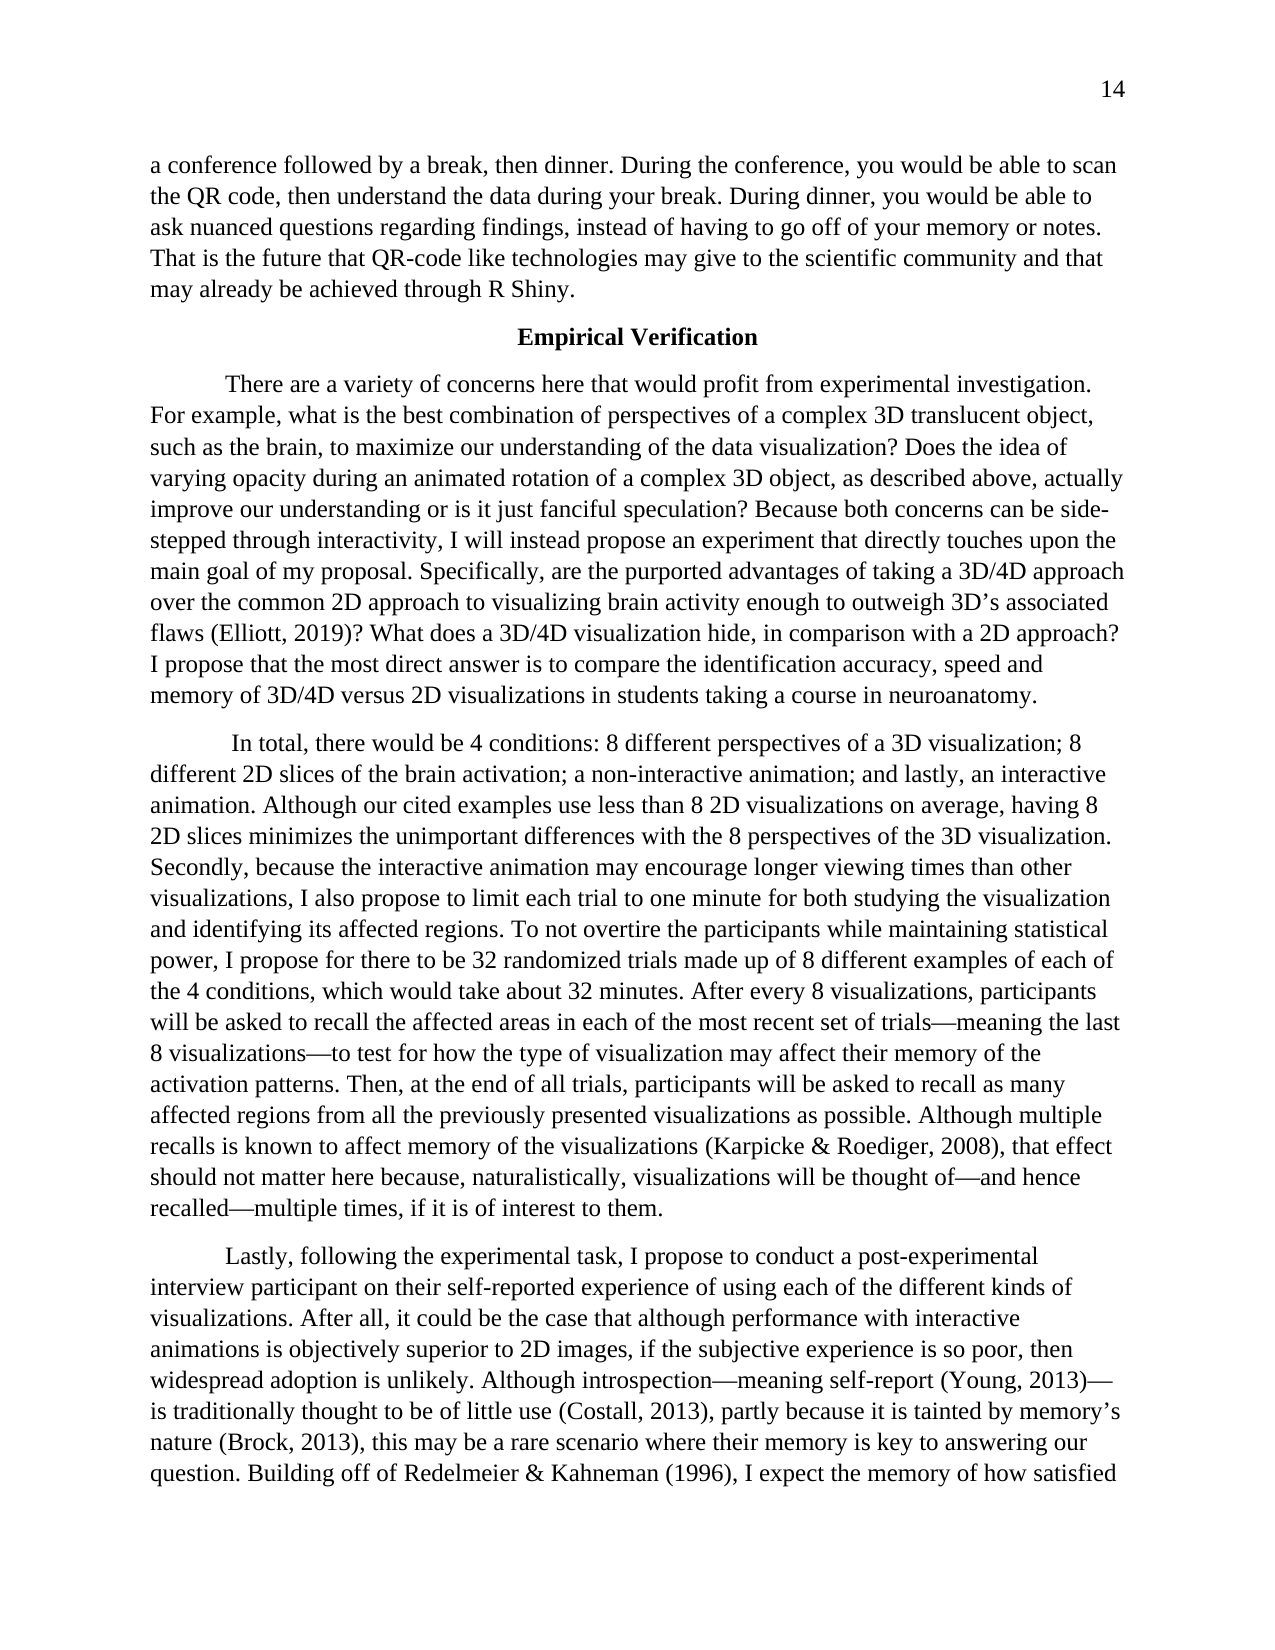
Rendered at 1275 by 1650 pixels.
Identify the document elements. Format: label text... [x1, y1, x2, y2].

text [150, 1241, 1125, 1487]
text There are a variety of concerns here that would profit from experimental investigation. For example, what is the best combination of perspectives of a complex 3D translucent object, such as the brain, to maximize our understanding of the data visualization? Does the idea of varying opacity during an animated rotation of a complex 3D object, as described above, actually improve our understanding or is it just fanciful speculation? Because both concerns can be side-stepped through interactivity, I will instead propose an experiment that directly touches upon the main goal of my proposal. Specifically, are the purported advantages of taking a 3D/4D approach over the common 2D approach to visualizing brain activity enough to outweigh 3D’s associated flaws (Elliott, 2019)? What does a 3D/4D visualization hide, in comparison with a 2D approach? I propose that the most direct answer is to compare the identification accuracy, speed and memory of 3D/4D versus 2D visualizations in students taking a course in neuroanatomy. [150, 369, 1125, 709]
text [150, 150, 1125, 303]
text Empirical Verification [150, 322, 1125, 351]
text In total, there would be 4 conditions: 8 different perspectives of a 3D visualization; 8 different 2D slices of the brain activation; a non-interactive animation; and lastly, an interactive animation. Although our cited examples use less than 8 2D visualizations on average, having 8 2D slices minimizes the unimportant differences with the 8 perspectives of the 3D visualization. Secondly, because the interactive animation may encourage longer viewing times than other visualizations, I also propose to limit each trial to one minute for both studying the visualization and identifying its affected regions. To not overtire the participants while maintaining statistical power, I propose for there to be 32 randomized trials made up of 8 different examples of each of the 4 conditions, which would take about 32 minutes. After every 8 visualizations, participants will be asked to recall the affected areas in each of the most recent set of trials—meaning the last 8 visualizations—to test for how the type of visualization may affect their memory of the activation patterns. Then, at the end of all trials, participants will be asked to recall as many affected regions from all the previously presented visualizations as possible. Although multiple recalls is known to affect memory of the visualizations (Karpicke & Roediger, 2008), that effect should not matter here because, naturalistically, visualizations will be thought of—and hence recalled—multiple times, if it is of interest to them. [150, 728, 1125, 1222]
